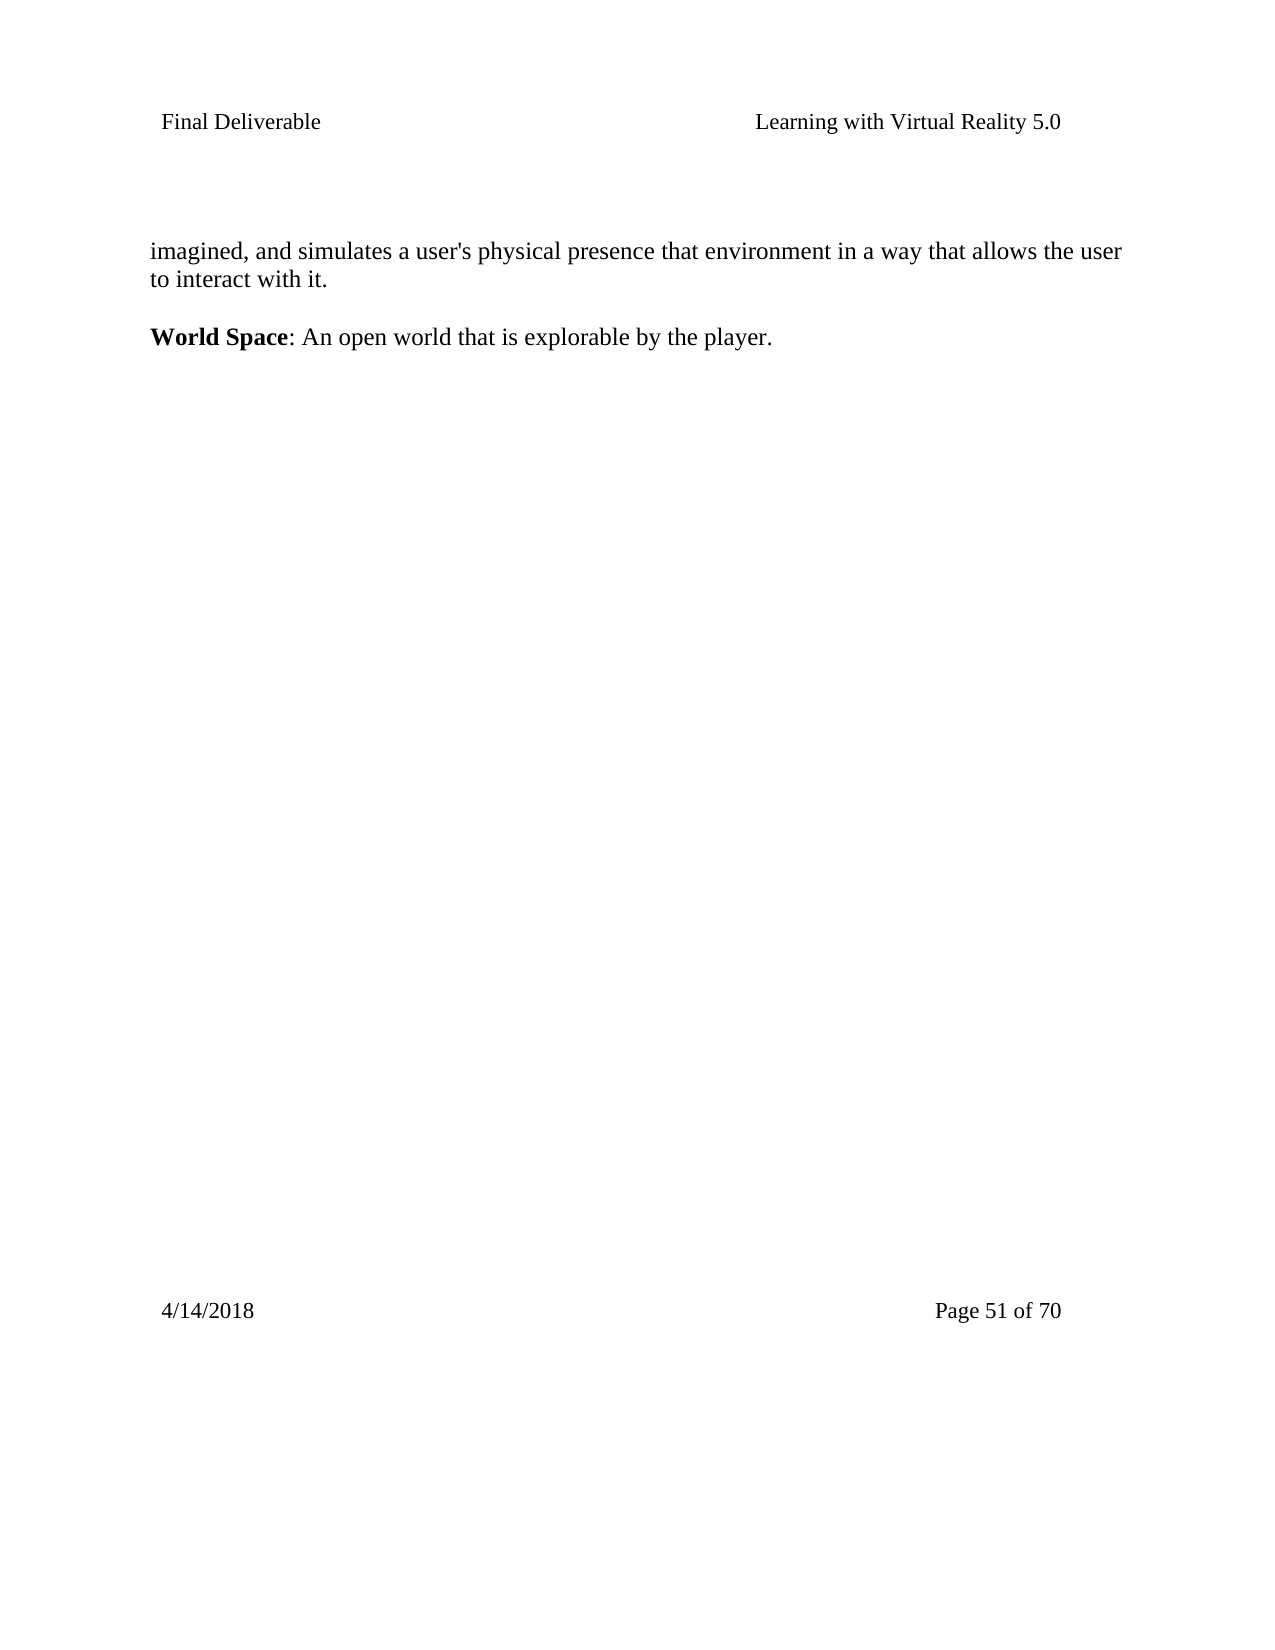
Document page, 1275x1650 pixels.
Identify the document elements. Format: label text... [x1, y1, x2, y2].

text World Space: An open world that is explorable by the player. [150, 322, 1125, 351]
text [150, 236, 1125, 293]
